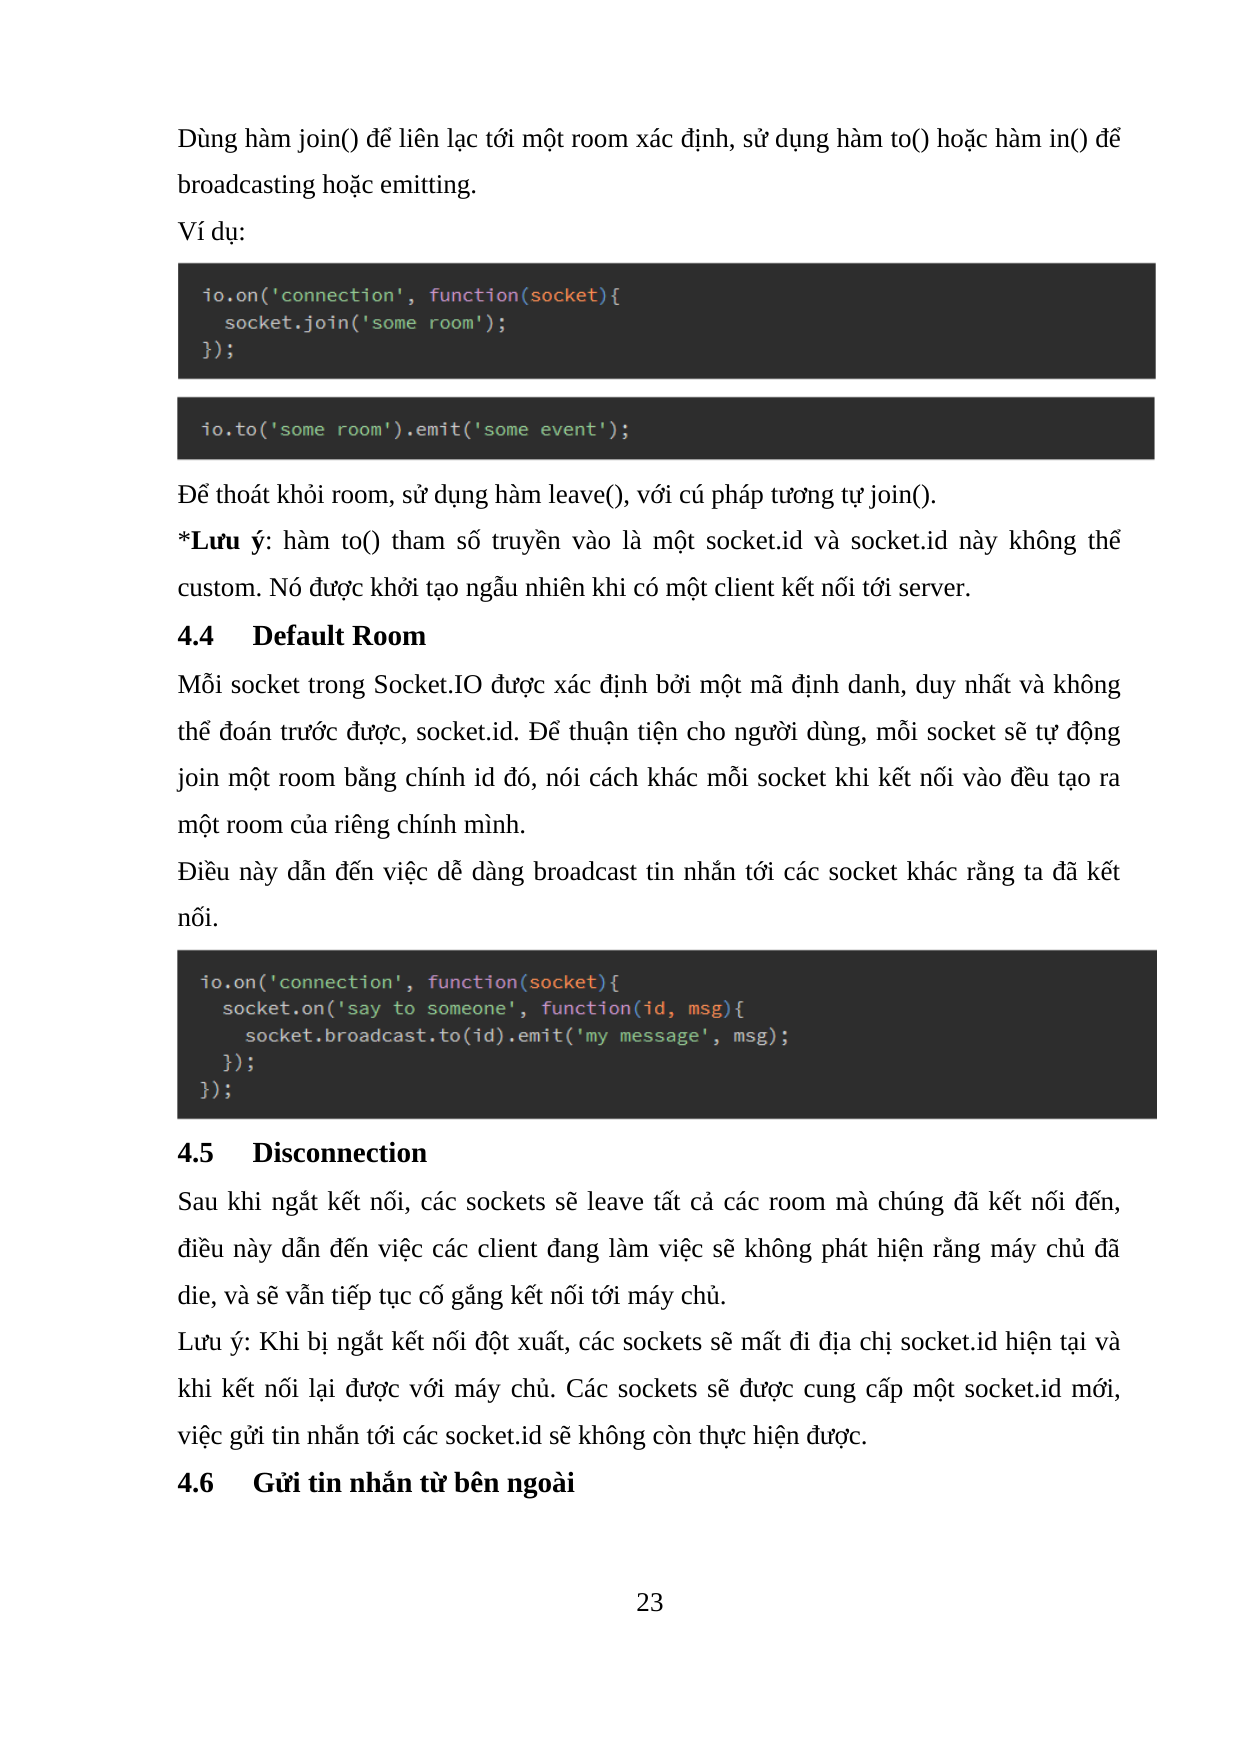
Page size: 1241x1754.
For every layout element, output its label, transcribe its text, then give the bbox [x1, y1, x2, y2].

text 4.5 Disconnection [177, 1135, 1122, 1169]
text Điều này dẫn đến việc dễ dàng broadcast tin nhắn tới các socket khác rằng ta đã kết nối. [177, 855, 1122, 933]
picture [177, 948, 1157, 1120]
text *Lưu ý: hàm to() tham số truyền vào là một socket.id và socket.id này không thể custom. Nó được khởi tạo ngẫu nhiên khi có một client kết nối tới server. [177, 524, 1122, 602]
text Dùng hàm join() để liên lạc tới một room xác định, sử dụng hàm to() hoặc hàm in() để broadcasting hoặc emitting. [177, 122, 1122, 199]
text Ví dụ: [177, 215, 1122, 246]
text Mỗi socket trong Socket.IO được xác định bởi một mã định danh, duy nhất và không thể đoán trước được, socket.id. Để thuận tiện cho người dùng, mỗi socket sẽ tự động join một room bằng chính id đó, nói cách khác mỗi socket khi kết nối vào đều tạo ra một room của riêng chính mình. [177, 668, 1122, 839]
text Để thoát khỏi room, sử dụng hàm leave(), với cú pháp tương tự join(). [177, 478, 1122, 509]
text Lưu ý: Khi bị ngắt kết nối đột xuất, các sockets sẽ mất đi địa chị socket.id hiện tại và khi kết nối lại được với máy chủ. Các sockets sẽ được cung cấp một socket.id mới, việc gửi tin nhắn tới các socket.id sẽ không còn thực hiện được. [177, 1326, 1122, 1450]
text 4.6 Gửi tin nhắn từ bên ngoài [177, 1466, 1122, 1499]
text 4.4 Default Room [177, 618, 1122, 651]
picture [177, 395, 1157, 463]
text Sau khi ngắt kết nối, các sockets sẽ leave tất cả các room mà chúng đã kết nối đến, điều này dẫn đến việc các client đang làm việc sẽ không phát hiện rằng máy chủ đã die, và sẽ vẫn tiếp tục cố gắng kết nối tới máy chủ. [177, 1186, 1122, 1310]
picture [177, 261, 1157, 380]
